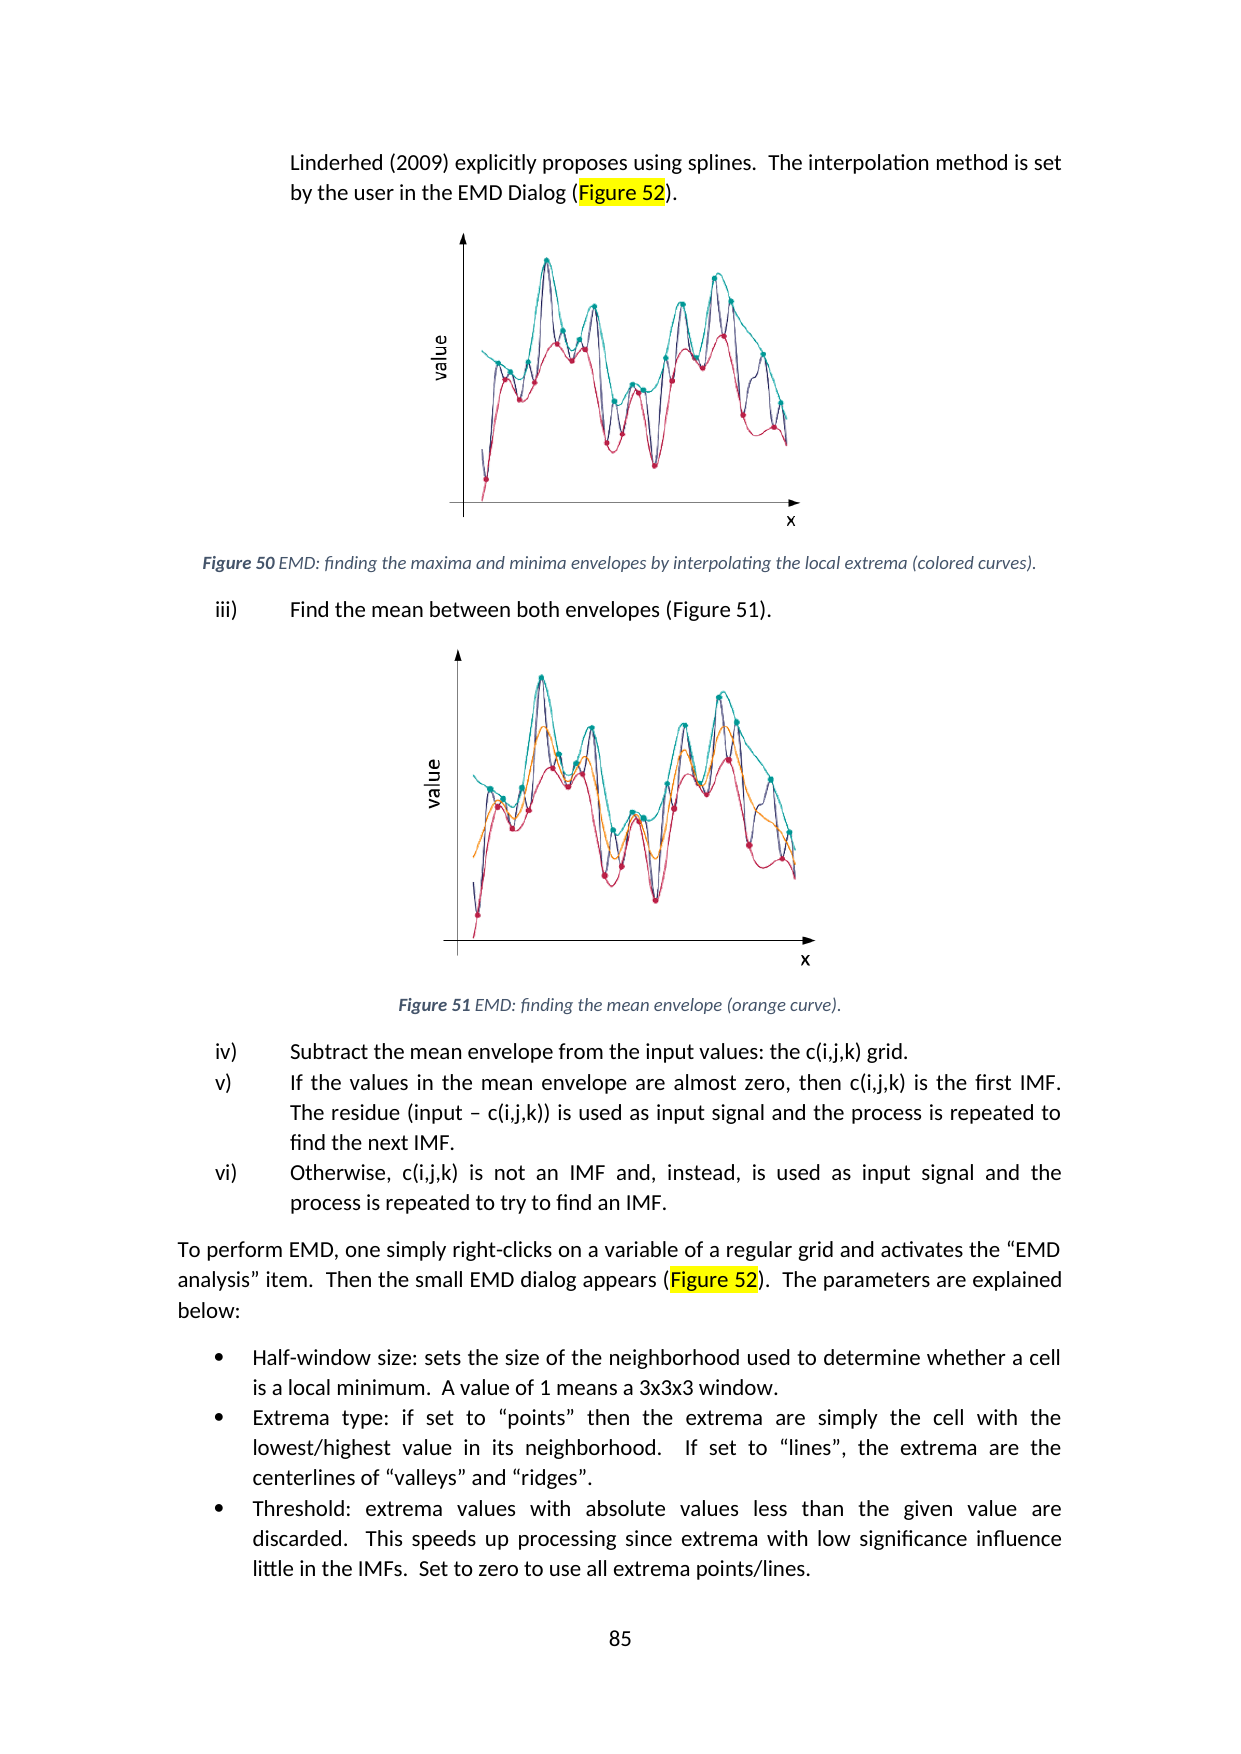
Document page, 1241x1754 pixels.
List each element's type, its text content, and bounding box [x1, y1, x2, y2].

list Otherwise, c(i,j,k) is not an IMF and, instead, is used as input signal and the process is repeated to try to find an IMF. [215, 1158, 1063, 1216]
text Figure 50 EMD: finding the maxima and minima envelopes by interpolating the local extrema (colored curves). [177, 551, 1063, 574]
text To perform EMD, one simply right-clicks on a variable of a regular grid and activates the “EMD analysis” item. Then the small EMD dialog appears (Figure 52). The parameters are explained below: [177, 1235, 1063, 1324]
list Threshold: extrema values with absolute values less than the given value are discarded. This speeds up processing since extrema with low significance influence little in the IMFs. Set to zero to use all extrema points/lines. [215, 1494, 1063, 1582]
list Extrema type: if set to “points” then the extrema are simply the cell with the lowest/highest value in its neighborhood. If set to “lines”, the extrema are the centerlines of “valleys” and “ridges”. [215, 1403, 1063, 1491]
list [215, 148, 1063, 206]
list If the values in the mean envelope are almost zero, then c(i,j,k) is the first IMF. The residue (input – c(i,j,k)) is used as input signal and the process is repeated to find the next IMF. [215, 1068, 1063, 1156]
picture [429, 224, 811, 533]
list Find the mean between both envelopes (Figure 51). [215, 595, 1063, 623]
list Half-window size: sets the size of the neighborhood used to determine whether a cell is a local minimum. A value of 1 means a 3x3x3 window. [215, 1343, 1063, 1401]
picture [419, 642, 821, 975]
text Figure 51 EMD: finding the mean envelope (orange curve). [177, 994, 1063, 1017]
list Subtract the mean envelope from the input values: the c(i,j,k) grid. [215, 1037, 1063, 1065]
